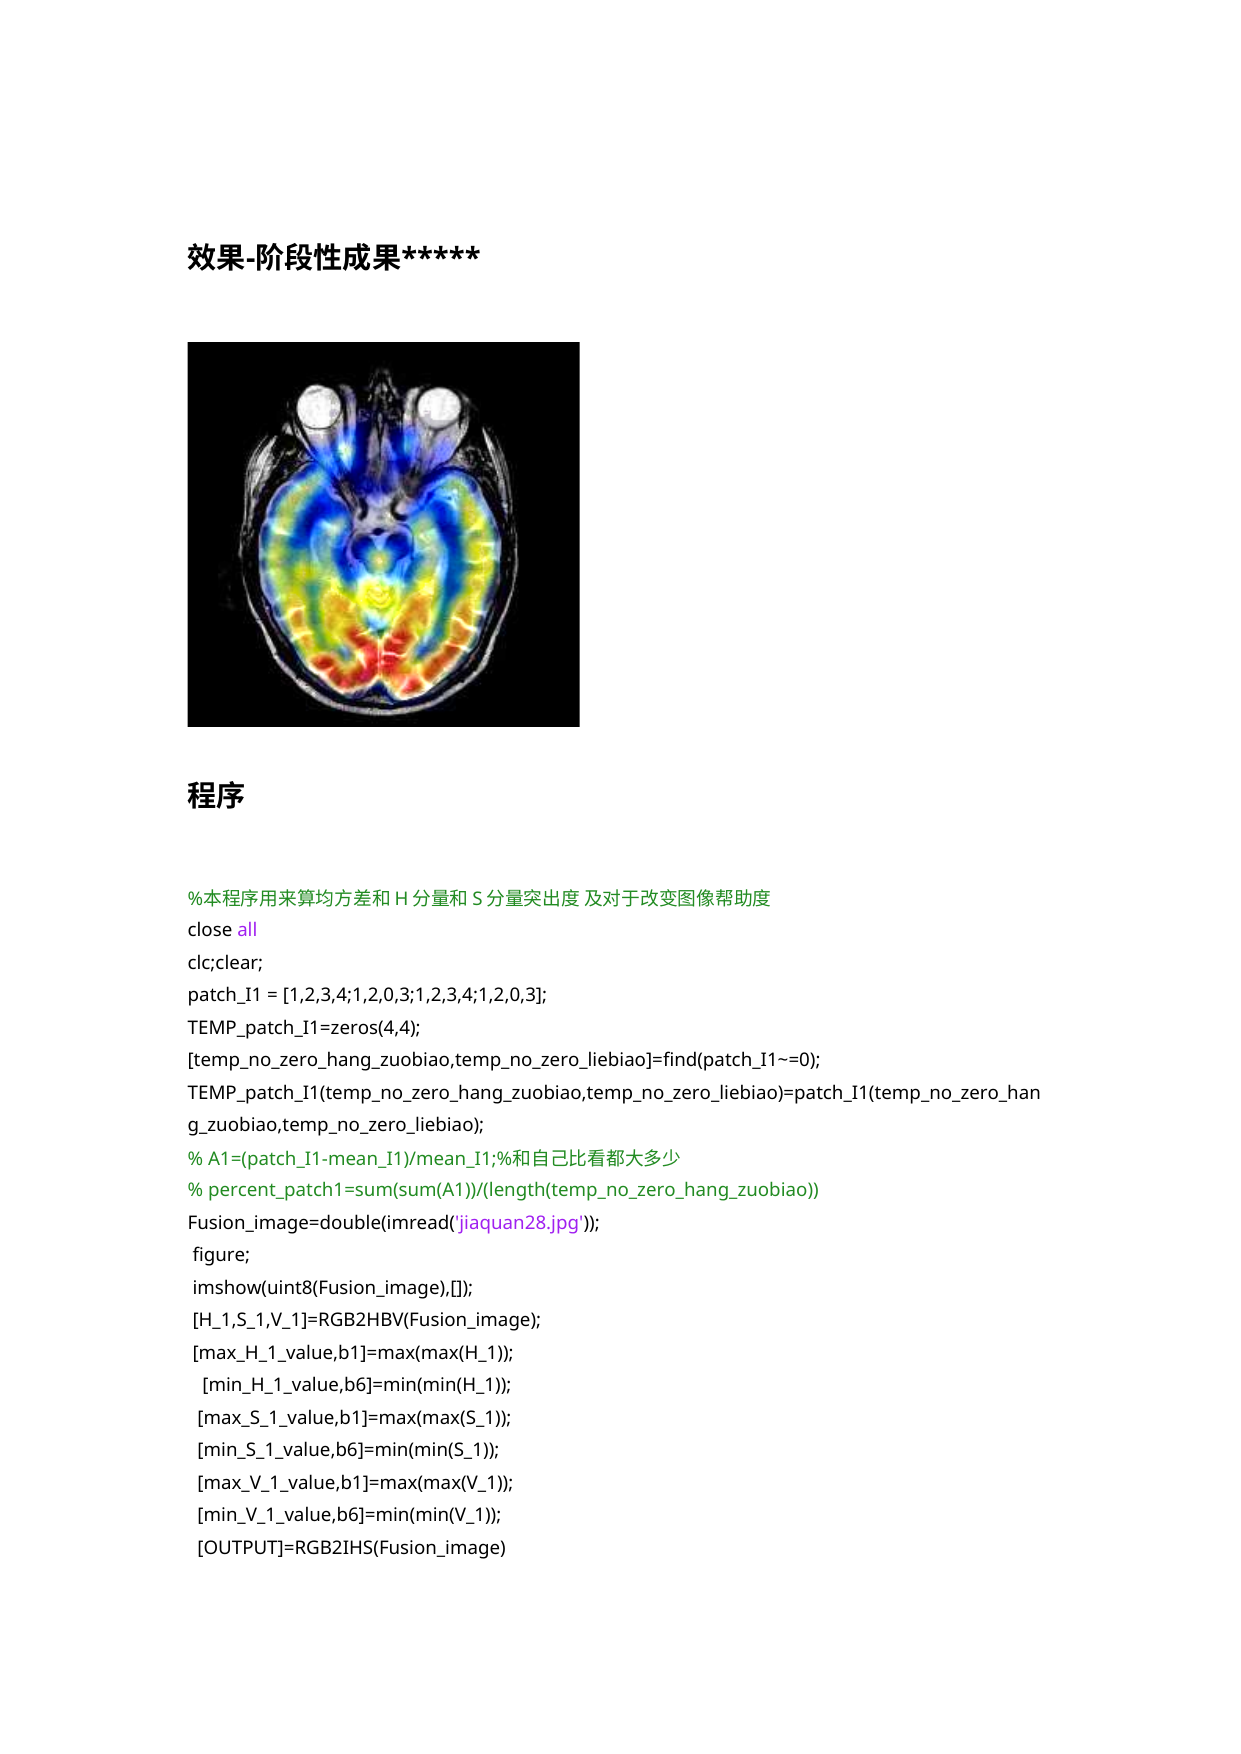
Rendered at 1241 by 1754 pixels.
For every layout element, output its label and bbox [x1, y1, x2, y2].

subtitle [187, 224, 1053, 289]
picture [187, 342, 580, 727]
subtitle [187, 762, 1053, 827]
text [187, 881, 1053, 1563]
